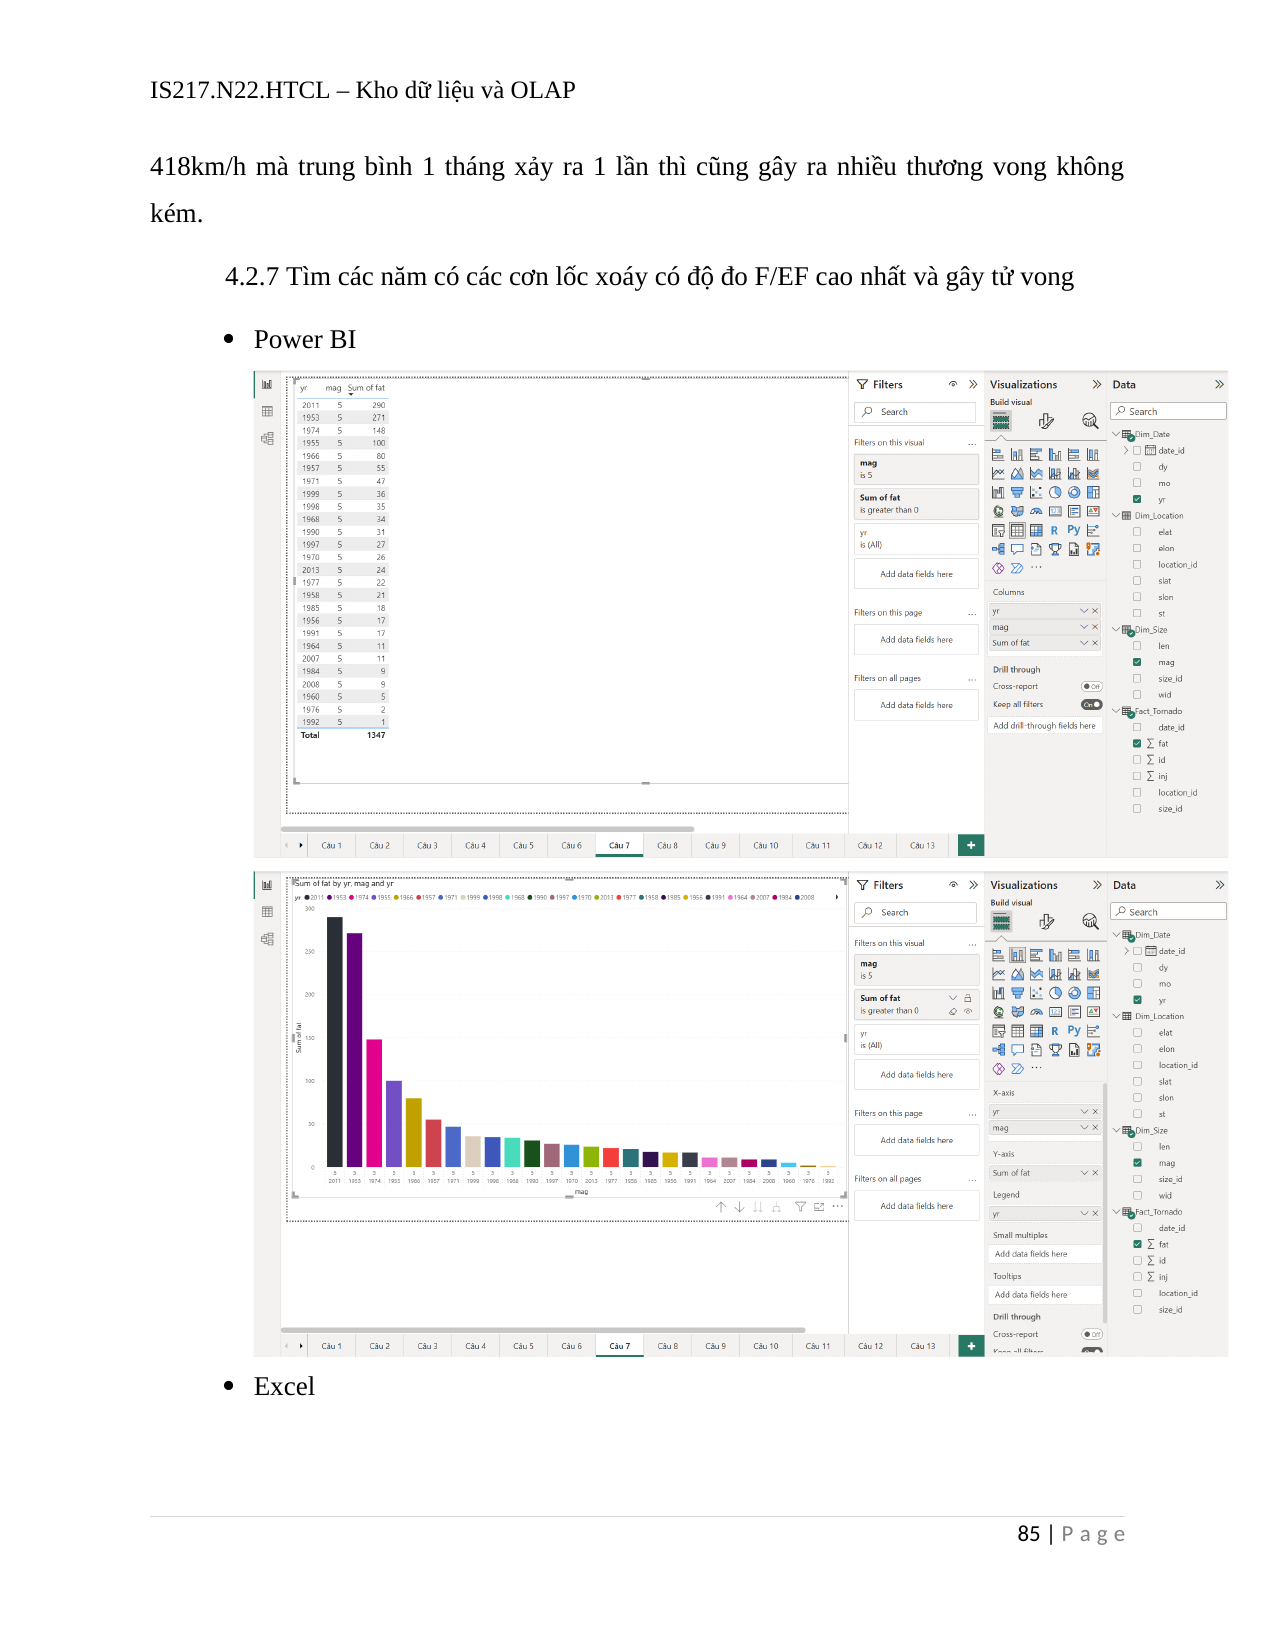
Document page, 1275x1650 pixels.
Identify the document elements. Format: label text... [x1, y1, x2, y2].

picture [253, 370, 1229, 858]
list Power BI [224, 323, 1125, 354]
picture [253, 871, 1229, 1357]
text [150, 150, 1125, 228]
text 4.2.7 Tìm các năm có các cơn lốc xoáy có độ đo F/EF cao nhất và gây tử vong [225, 260, 1125, 291]
list Excel [224, 1370, 1125, 1401]
